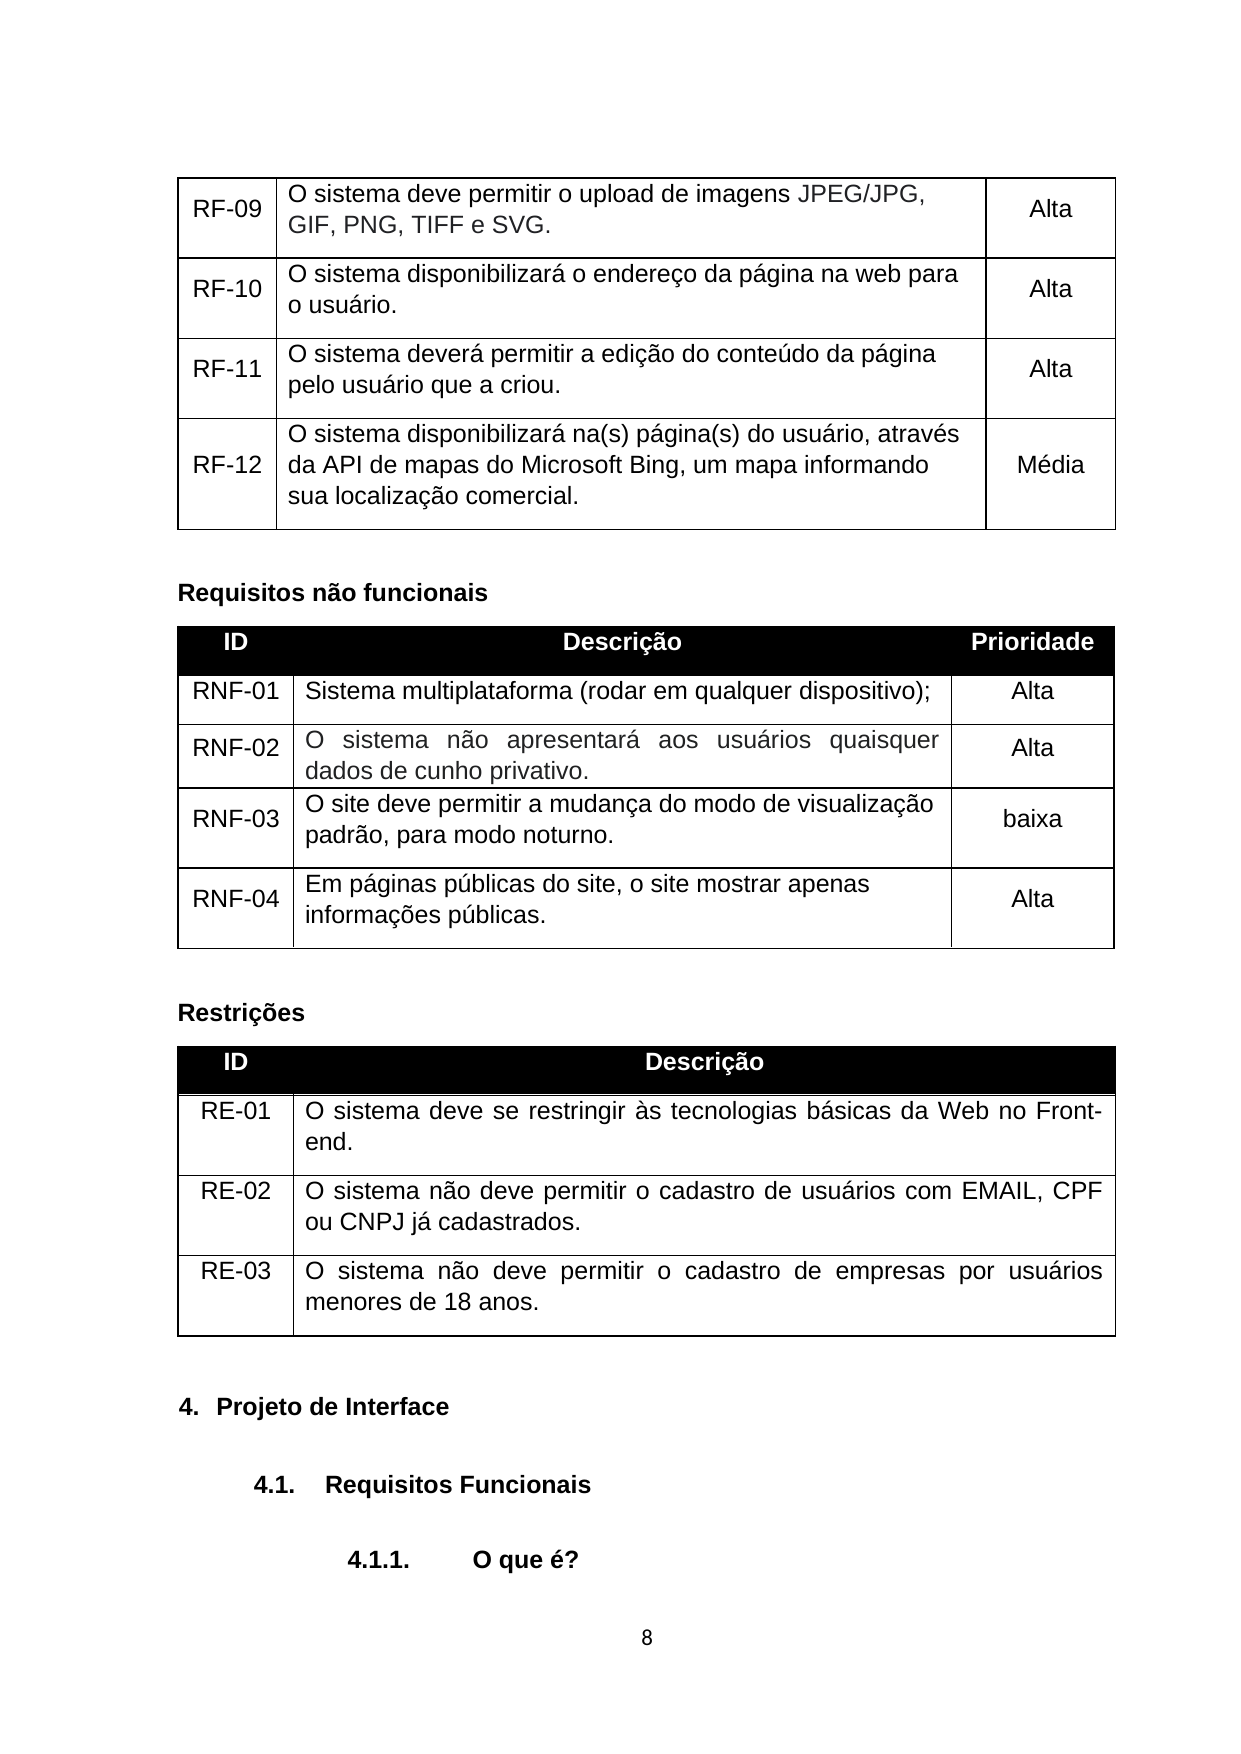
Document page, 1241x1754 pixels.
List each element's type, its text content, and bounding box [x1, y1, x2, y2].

table_header Descrição [294, 1047, 1115, 1094]
table_cell Alta [952, 676, 1113, 724]
table_cell O sistema deverá permitir a edição do conteúdo da página pelo usuário que a criou. [277, 339, 985, 417]
table_cell RNF-01 [179, 676, 293, 724]
table_cell RNF-04 [179, 869, 293, 947]
table_cell O sistema disponibilizará na(s) página(s) do usuário, através da API de mapas do Microsoft Bing, um mapa informando sua localização comercial. [277, 419, 985, 529]
table_header Descrição [294, 627, 951, 675]
table_cell RNF-02 [179, 725, 293, 787]
table_header ID [179, 1047, 293, 1094]
subtitle O que é? [347, 1545, 1122, 1574]
table_cell RNF-03 [179, 789, 293, 867]
table_cell Alta [987, 179, 1115, 257]
table_cell O sistema disponibilizará o endereço da página na web para o usuário. [277, 259, 985, 337]
table_cell Alta [987, 339, 1115, 417]
table_cell Em páginas públicas do site, o site mostrar apenas informações públicas. [294, 869, 951, 947]
table_cell Alta [952, 725, 1113, 787]
table_cell O sistema não apresentará aos usuários quaisquer dados de cunho privativo. [294, 725, 951, 787]
table_cell Alta [952, 869, 1113, 947]
table_cell RE-03 [179, 1256, 293, 1335]
table_cell RE-02 [179, 1176, 293, 1255]
table_cell RE-01 [179, 1096, 293, 1175]
table_cell O site deve permitir a mudança do modo de visualização padrão, para modo noturno. [294, 789, 951, 867]
table_cell RF-10 [179, 259, 276, 337]
table_header Prioridade [952, 627, 1113, 675]
table_cell baixa [952, 789, 1113, 867]
subtitle Projeto de Interface [178, 1392, 1122, 1420]
subtitle Requisitos não funcionais [177, 578, 1122, 607]
table_cell Sistema multiplataforma (rodar em qualquer dispositivo); [294, 676, 951, 724]
table_cell Alta [987, 259, 1115, 337]
table_cell O sistema deve permitir o upload de imagens JPEG/JPG, GIF, PNG, TIFF e SVG. [277, 179, 985, 257]
table_cell O sistema não deve permitir o cadastro de usuários com EMAIL, CPF ou CNPJ já cadastrados. [294, 1176, 1115, 1255]
table_header ID [179, 627, 293, 675]
subtitle Requisitos Funcionais [253, 1469, 1122, 1538]
table_cell RF-11 [179, 339, 276, 417]
table_cell O sistema deve se restringir às tecnologias básicas da Web no Front-end. [294, 1096, 1115, 1175]
table_cell RF-09 [179, 179, 276, 257]
table_cell RF-12 [179, 419, 276, 529]
table_cell O sistema não deve permitir o cadastro de empresas por usuários menores de 18 anos. [294, 1256, 1115, 1335]
table_cell Média [987, 419, 1115, 529]
subtitle Restrições [177, 998, 1122, 1027]
